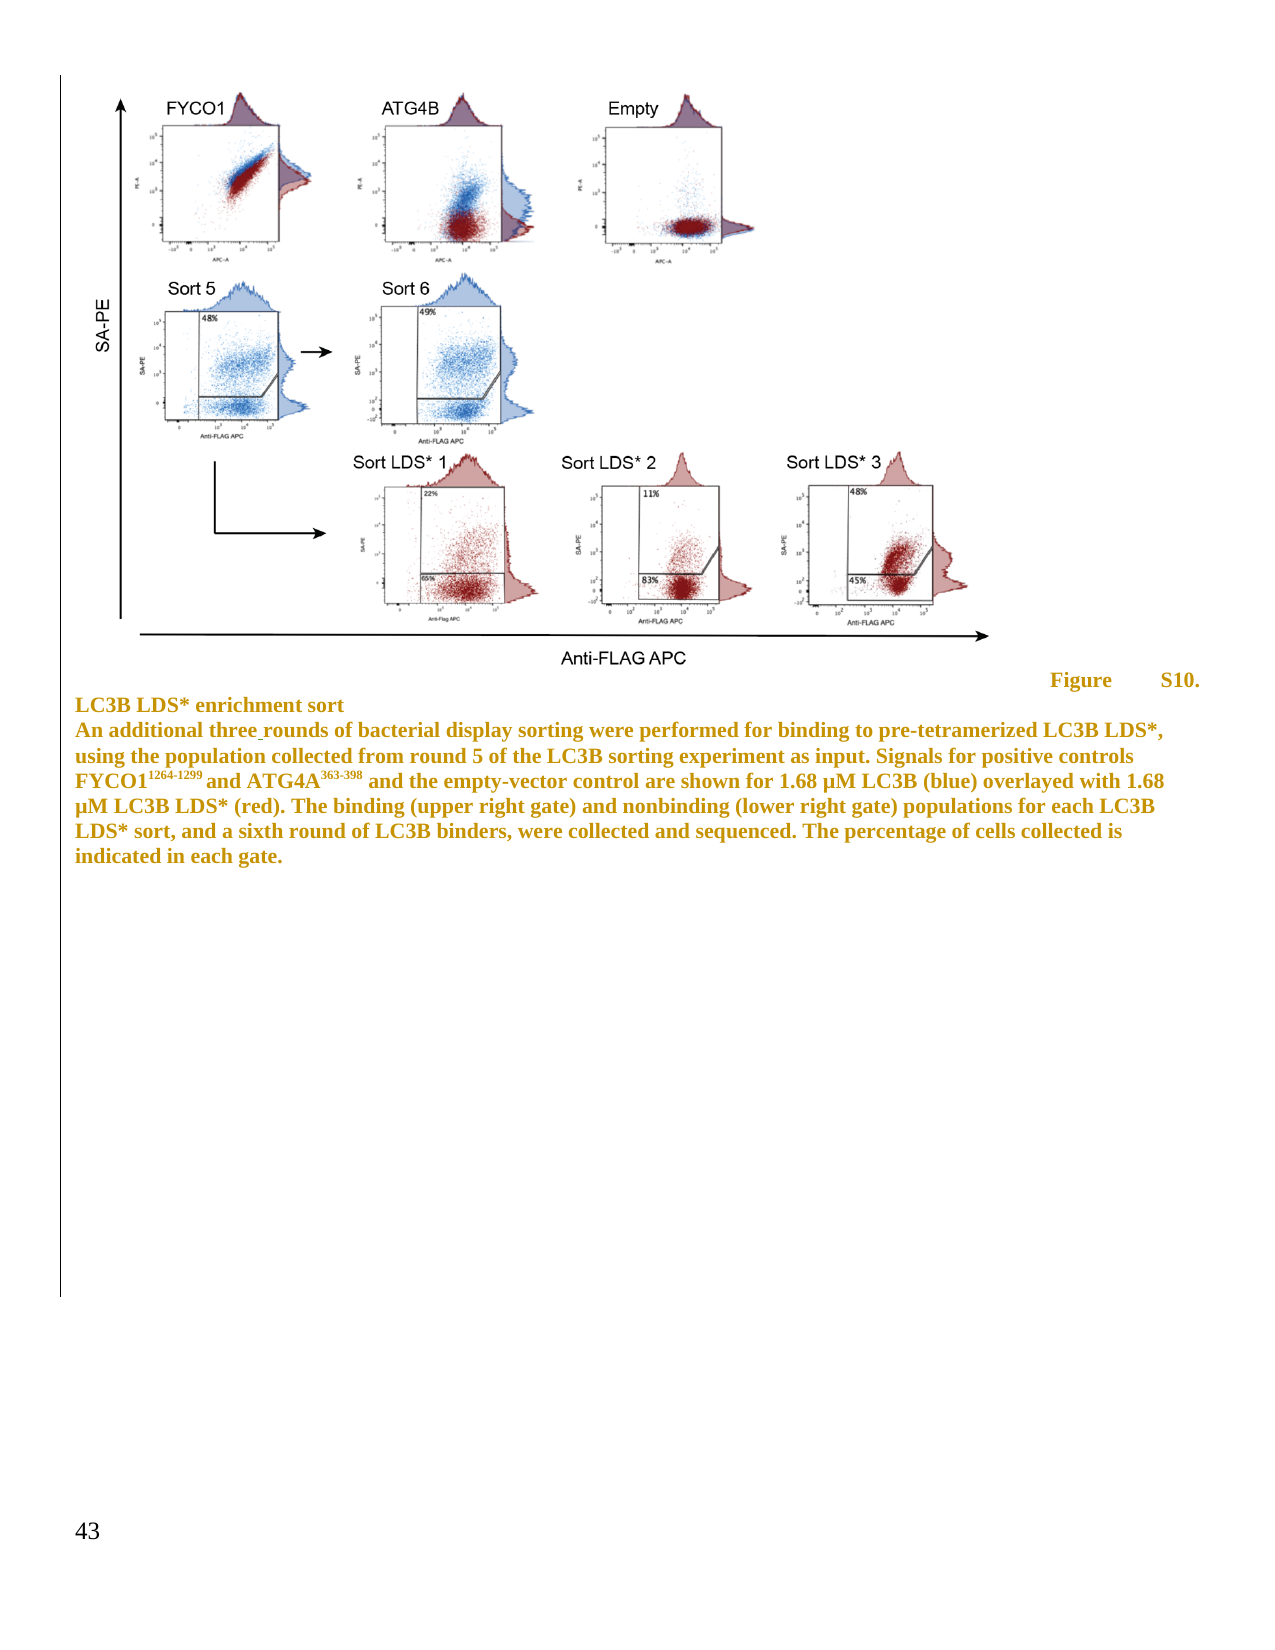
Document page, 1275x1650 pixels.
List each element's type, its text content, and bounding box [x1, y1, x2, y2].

picture [75, 75, 1050, 688]
text An additional threerounds of bacterial display sorting were performed for binding to pre-tetramerized LC3B LDS*, using the population collected from round 5 of the LC3B sorting experiment as input. Signals for positive controls FYCO11264-1299 and ATG4A363-398 and the empty-vector control are shown for 1.68 µM LC3B (blue) overlayed with 1.68 µM LC3B LDS* (red). The binding (upper right gate) and nonbinding (lower right gate) populations for each LC3B LDS* sort, and a sixth round of LC3B binders, were collected and sequenced. The percentage of cells collected is indicated in each gate. [75, 717, 1200, 869]
